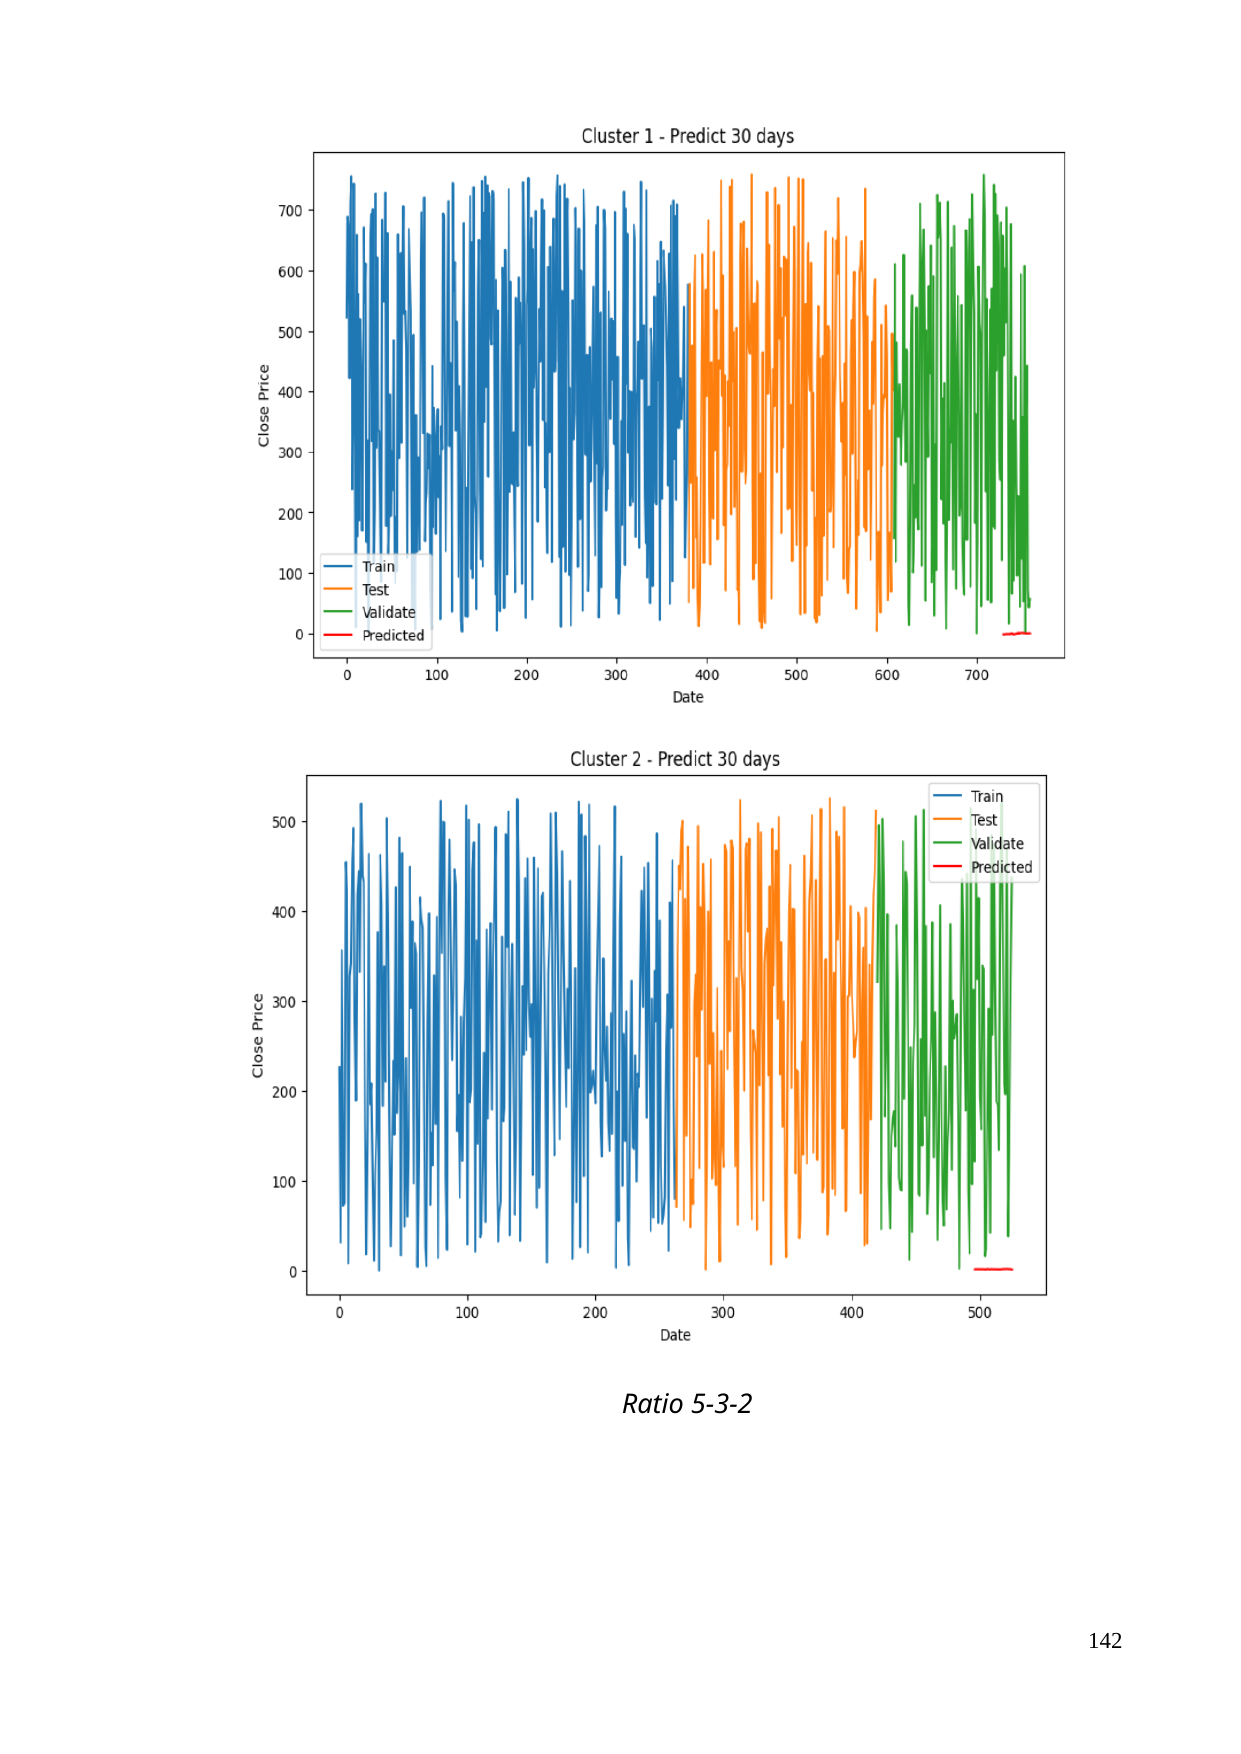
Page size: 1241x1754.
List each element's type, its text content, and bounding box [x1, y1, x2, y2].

text Ratio 5-3-2 [177, 1384, 1122, 1421]
picture [252, 741, 1054, 1355]
picture [252, 118, 1089, 712]
